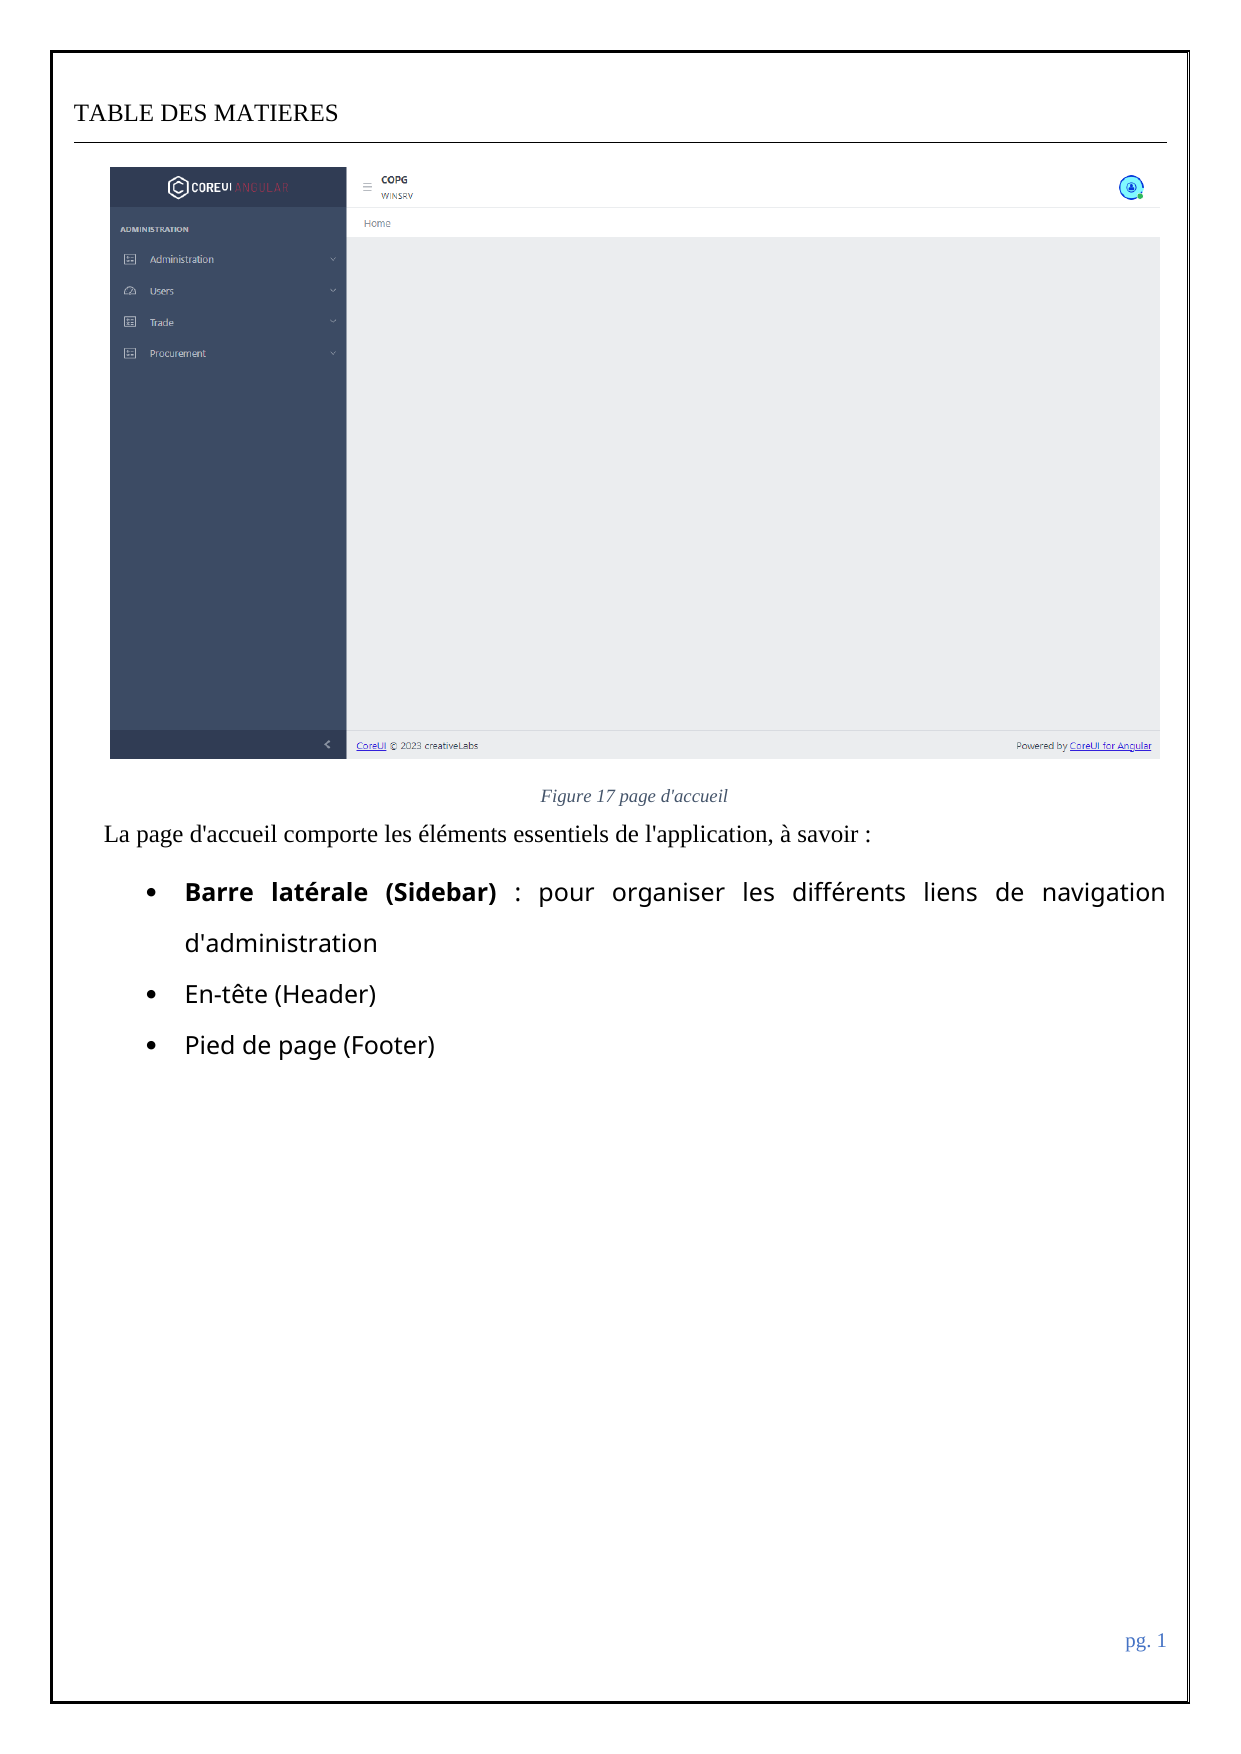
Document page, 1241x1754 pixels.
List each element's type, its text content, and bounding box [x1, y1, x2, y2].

text La page d'accueil comporte les éléments essentiels de l'application, à savoir : [73, 819, 1167, 848]
picture [110, 167, 1160, 759]
list En-tête (Header) [147, 977, 1167, 1011]
list Barre latérale (Sidebar) : pour organiser les différents liens de navigation d'administration [147, 875, 1167, 960]
text Figure 17 page d'accueil [73, 785, 1167, 807]
list Pied de page (Footer) [147, 1028, 1167, 1062]
